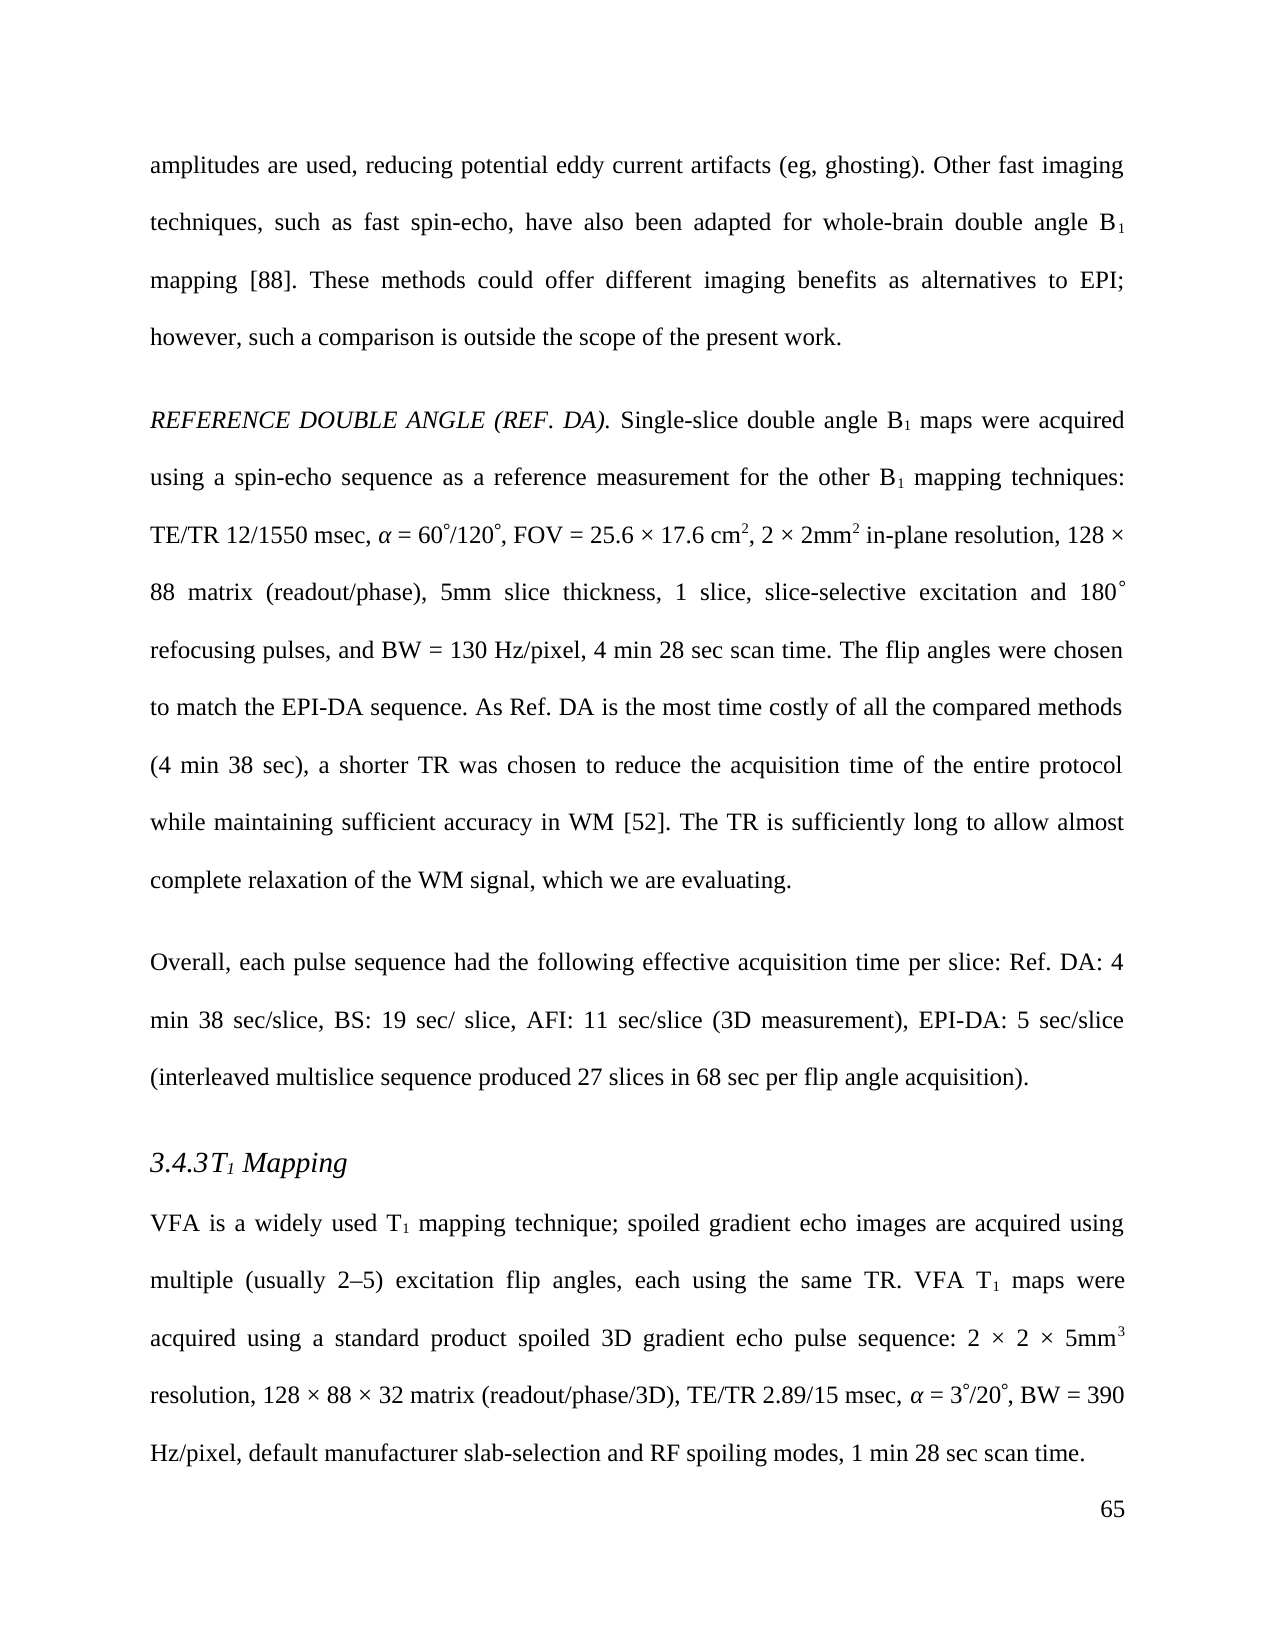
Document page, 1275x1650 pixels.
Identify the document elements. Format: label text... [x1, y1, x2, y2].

text Overall, each pulse sequence had the following effective acquisition time per slice: Ref. DA: 4 min 38 sec/slice, BS: 19 sec/ slice, AFI: 11 sec/slice (3D measurement), EPI-DA: 5 sec/slice (interleaved multislice sequence produced 27 slices in 68 sec per flip angle acquisition). [150, 947, 1125, 1091]
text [150, 150, 1125, 351]
text VFA is a widely used T1 mapping technique; spoiled gradient echo images are acquired using multiple (usually 2–5) excitation flip angles, each using the same TR. VFA T1 maps were acquired using a standard product spoiled 3D gradient echo pulse sequence: 2 × 2 × 5mm3 resolution, 128 × 88 × 32 matrix (readout/phase/3D), TE/TR 2.89/15 msec, α = 3/20, BW = 390 Hz/pixel, default manufacturer slab-selection and RF spoiling modes, 1 min 28 sec scan time. [150, 1208, 1125, 1467]
text REFERENCE DOUBLE ANGLE (REF. DA). Single-slice double angle B1 maps were acquired using a spin-echo sequence as a reference measurement for the other B1 mapping techniques: TE/TR 12/1550 msec, α = 60/120, FOV = 25.6 × 17.6 cm2, 2 × 2mm2 in-plane resolution, 128 × 88 matrix (readout/phase), 5mm slice thickness, 1 slice, slice-selective excitation and 180 refocusing pulses, and BW = 130 Hz/pixel, 4 min 28 sec scan time. The flip angles were chosen to match the EPI-DA sequence. As Ref. DA is the most time costly of all the compared methods (4 min 38 sec), a shorter TR was chosen to reduce the acquisition time of the entire protocol while maintaining sufficient accuracy in WM [52]. The TR is sufficiently long to allow almost complete relaxation of the WM signal, which we are evaluating. [150, 405, 1125, 894]
subtitle T1 Mapping [150, 1145, 1125, 1178]
